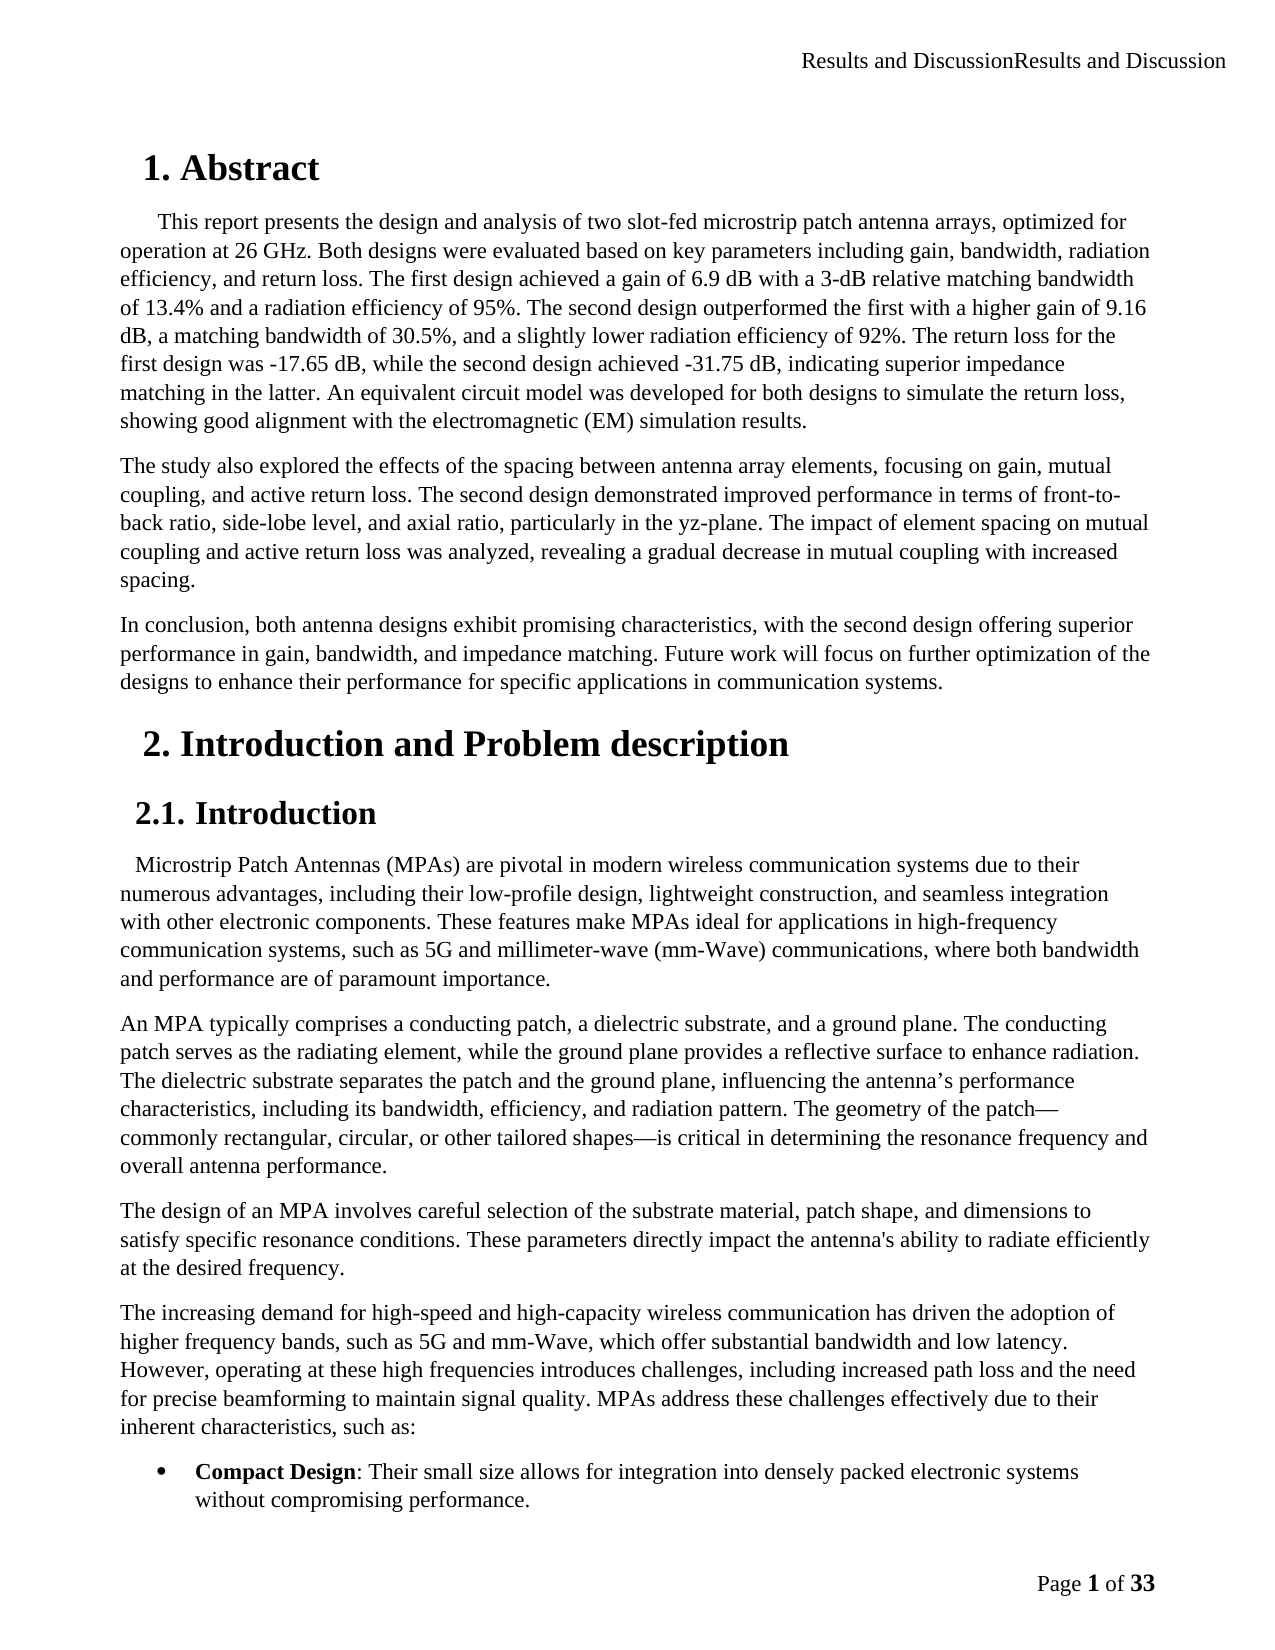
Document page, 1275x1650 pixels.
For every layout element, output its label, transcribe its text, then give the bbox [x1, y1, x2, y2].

subtitle Abstract [142, 145, 1155, 188]
text This report presents the design and analysis of two slot-fed microstrip patch antenna arrays, optimized for operation at 26 GHz. Both designs were evaluated based on key parameters including gain, bandwidth, radiation efficiency, and return loss. The first design achieved a gain of 6.9 dB with a 3-dB relative matching bandwidth of 13.4% and a radiation efficiency of 95%. The second design outperformed the first with a higher gain of 9.16 dB, a matching bandwidth of 30.5%, and a slightly lower radiation efficiency of 92%. The return loss for the first design was -17.65 dB, while the second design achieved -31.75 dB, indicating superior impedance matching in the latter. An equivalent circuit model was developed for both designs to simulate the return loss, showing good alignment with the electromagnetic (EM) simulation results. [120, 208, 1155, 434]
text Microstrip Patch Antennas (MPAs) are pivotal in modern wireless communication systems due to their numerous advantages, including their low-profile design, lightweight construction, and seamless integration with other electronic components. These features make MPAs ideal for applications in high-frequency communication systems, such as 5G and millimeter-wave (mm-Wave) communications, where both bandwidth and performance are of paramount importance. [120, 851, 1155, 991]
text In conclusion, both antenna designs exhibit promising characteristics, with the second design offering superior performance in gain, bandwidth, and impedance matching. Future work will focus on further optimization of the designs to enhance their performance for specific applications in communication systems. [120, 611, 1155, 694]
text The design of an MPA involves careful selection of the substrate material, patch shape, and dimensions to satisfy specific resonance conditions. These parameters directly impact the antenna's ability to radiate efficiently at the desired frequency. [120, 1197, 1155, 1281]
text The increasing demand for high-speed and high-capacity wireless communication has driven the adoption of higher frequency bands, such as 5G and mm-Wave, which offer substantial bandwidth and low latency. However, operating at these high frequencies introduces challenges, including increased path loss and the need for precise beamforming to maintain signal quality. MPAs address these challenges effectively due to their inherent characteristics, such as: [120, 1299, 1155, 1439]
subtitle Introduction [135, 793, 1155, 831]
list Compact Design: Their small size allows for integration into densely packed electronic systems without compromising performance. [157, 1458, 1155, 1513]
subtitle Introduction and Problem description [142, 722, 1155, 765]
text An MPA typically comprises a conducting patch, a dielectric substrate, and a ground plane. The conducting patch serves as the radiating element, while the ground plane provides a reflective surface to enhance radiation. The dielectric substrate separates the patch and the ground plane, influencing the antenna’s performance characteristics, including its bandwidth, efficiency, and radiation pattern. The geometry of the patch—commonly rectangular, circular, or other tailored shapes—is critical in determining the resonance frequency and overall antenna performance. [120, 1010, 1155, 1178]
text The study also explored the effects of the spacing between antenna array elements, focusing on gain, mutual coupling, and active return loss. The second design demonstrated improved performance in terms of front-to-back ratio, side-lobe level, and axial ratio, particularly in the yz-plane. The impact of element spacing on mutual coupling and active return loss was analyzed, revealing a gradual decrease in mutual coupling with increased spacing. [120, 452, 1155, 592]
